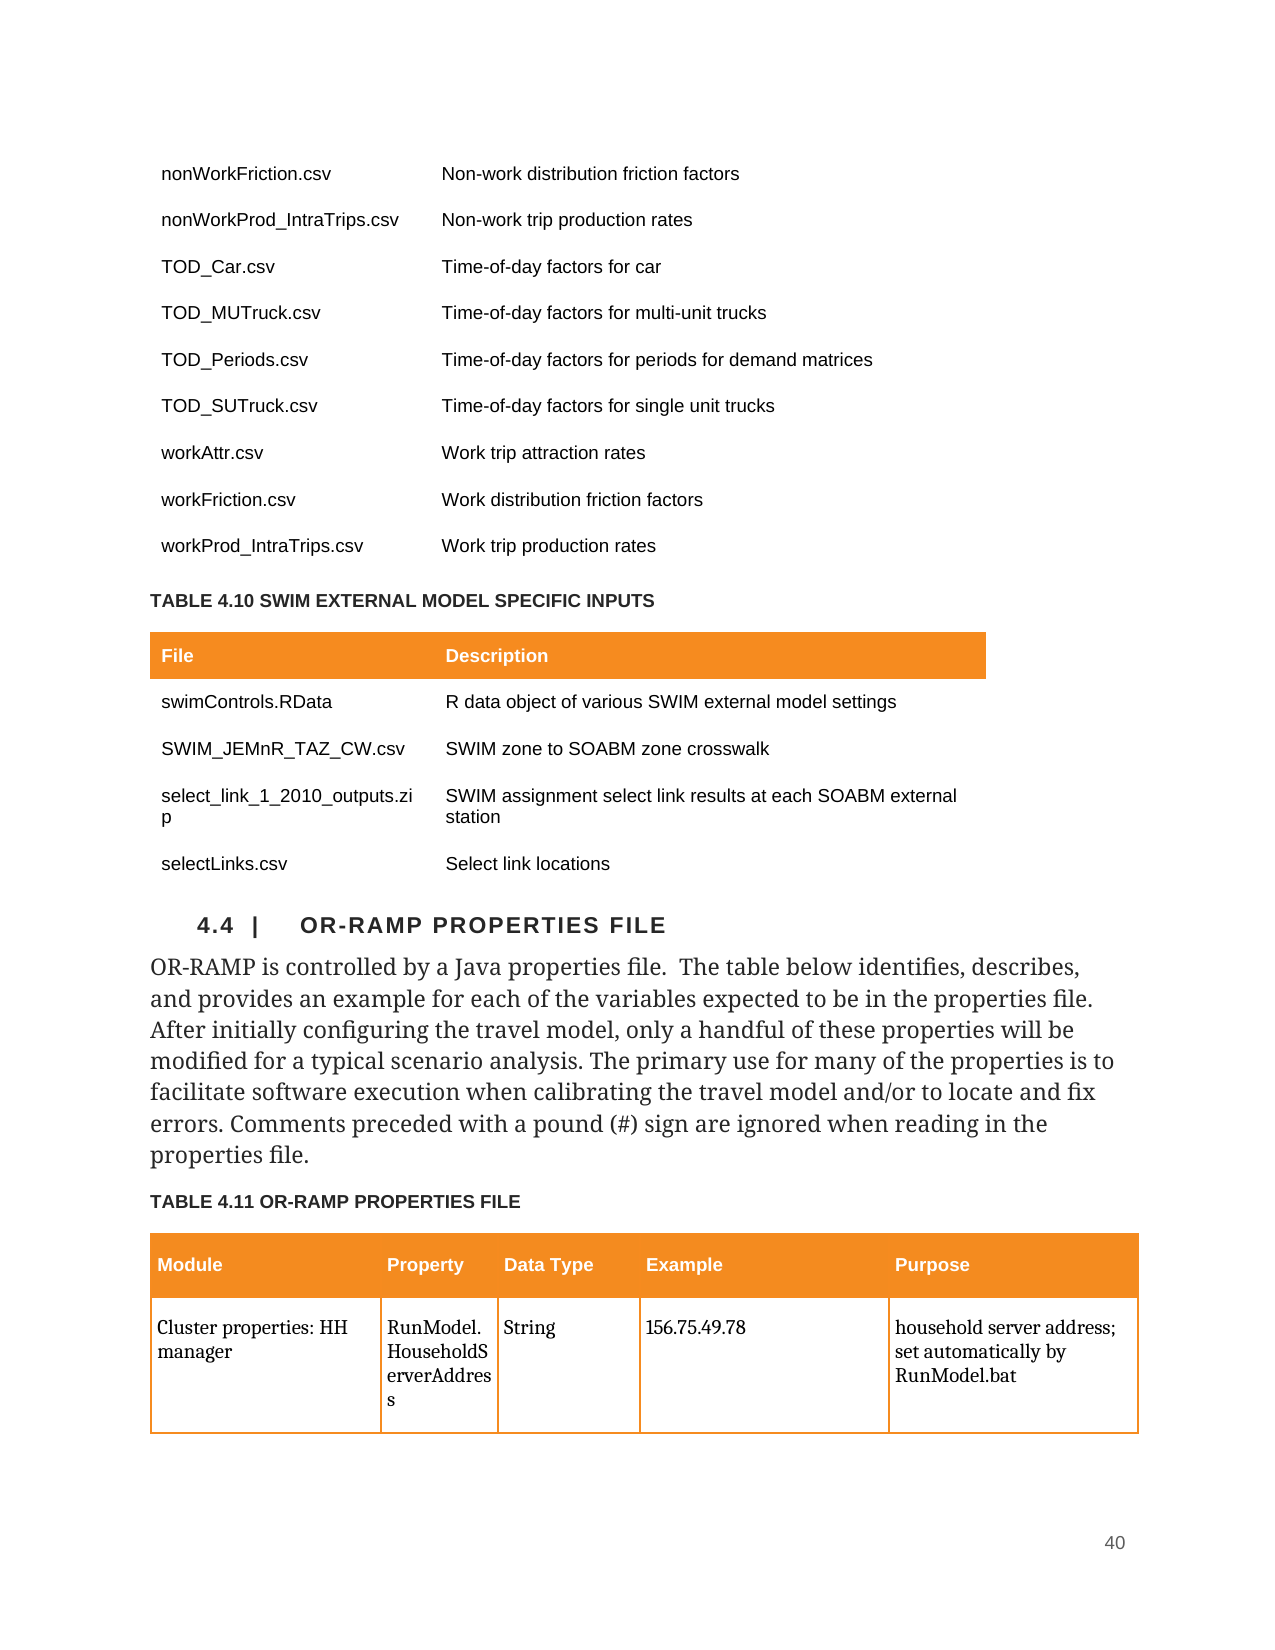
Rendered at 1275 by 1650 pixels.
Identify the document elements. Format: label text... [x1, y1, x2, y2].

table_cell SWIM assignment select link results at each SOABM external station [434, 772, 986, 840]
table_cell nonWorkProd_IntraTrips.csv [150, 197, 430, 243]
table_cell select_link_1_2010_outputs.zip [150, 772, 434, 840]
table_cell workAttr.csv [150, 429, 430, 476]
table_cell household server address; set automatically by RunModel.bat [890, 1298, 1137, 1432]
table_cell TOD_Periods.csv [150, 336, 430, 383]
table_header Purpose [890, 1235, 1137, 1295]
table_cell 156.75.49.78 [641, 1298, 888, 1432]
table_cell workProd_IntraTrips.csv [150, 523, 430, 569]
table_cell Non-work trip production rates [430, 197, 986, 243]
table_cell RunModel.HouseholdServerAddress [382, 1298, 497, 1432]
table_cell Work trip production rates [430, 523, 986, 569]
text Table . SWIm External MODEL SpeciFIC Inputs [150, 590, 1125, 611]
table_header Module [152, 1235, 380, 1295]
table_cell Time-of-day factors for single unit trucks [430, 383, 986, 429]
table_header Data Type [499, 1235, 639, 1295]
table_cell SWIM_JEMnR_TAZ_CW.csv [150, 725, 434, 772]
subtitle OR-RAMP Properties File [197, 907, 1125, 939]
table_cell TOD_MUTruck.csv [150, 290, 430, 336]
table_cell Select link locations [434, 840, 986, 887]
table_cell Time-of-day factors for multi-unit trucks [430, 290, 986, 336]
table_cell TOD_SUTruck.csv [150, 383, 430, 429]
table_cell Time-of-day factors for periods for demand matrices [430, 336, 986, 383]
table_cell nonWorkFriction.csv [150, 150, 430, 197]
table_header Description [434, 632, 986, 679]
table_cell workFriction.csv [150, 476, 430, 522]
table_cell TOD_Car.csv [150, 243, 430, 290]
table_cell Non-work distribution friction factors [430, 150, 986, 197]
table_cell swimControls.RData [150, 679, 434, 725]
table_cell String [499, 1298, 639, 1432]
table_cell Time-of-day factors for car [430, 243, 986, 290]
text OR-RAMP is controlled by a Java properties file. The table below identifies, describes, and provides an example for each of the variables expected to be in the properties file. After initially configuring the travel model, only a handful of these properties will be modified for a typical scenario analysis. The primary use for many of the properties is to facilitate software execution when calibrating the travel model and/or to locate and fix errors. Comments preceded with a pound (#) sign are ignored when reading in the properties file. [150, 951, 1125, 1170]
table_cell SWIM zone to SOABM zone crosswalk [434, 725, 986, 772]
table_cell Work distribution friction factors [430, 476, 986, 522]
table_cell Cluster properties: HH manager [152, 1298, 380, 1432]
table_header Property [382, 1235, 497, 1295]
text Table . or-ramp pROPERTIES fiLE [150, 1191, 1125, 1212]
table_header File [150, 632, 434, 679]
table_cell Work trip attraction rates [430, 429, 986, 476]
table_cell R data object of various SWIM external model settings [434, 679, 986, 725]
table_cell selectLinks.csv [150, 840, 434, 887]
table_header Example [641, 1235, 888, 1295]
